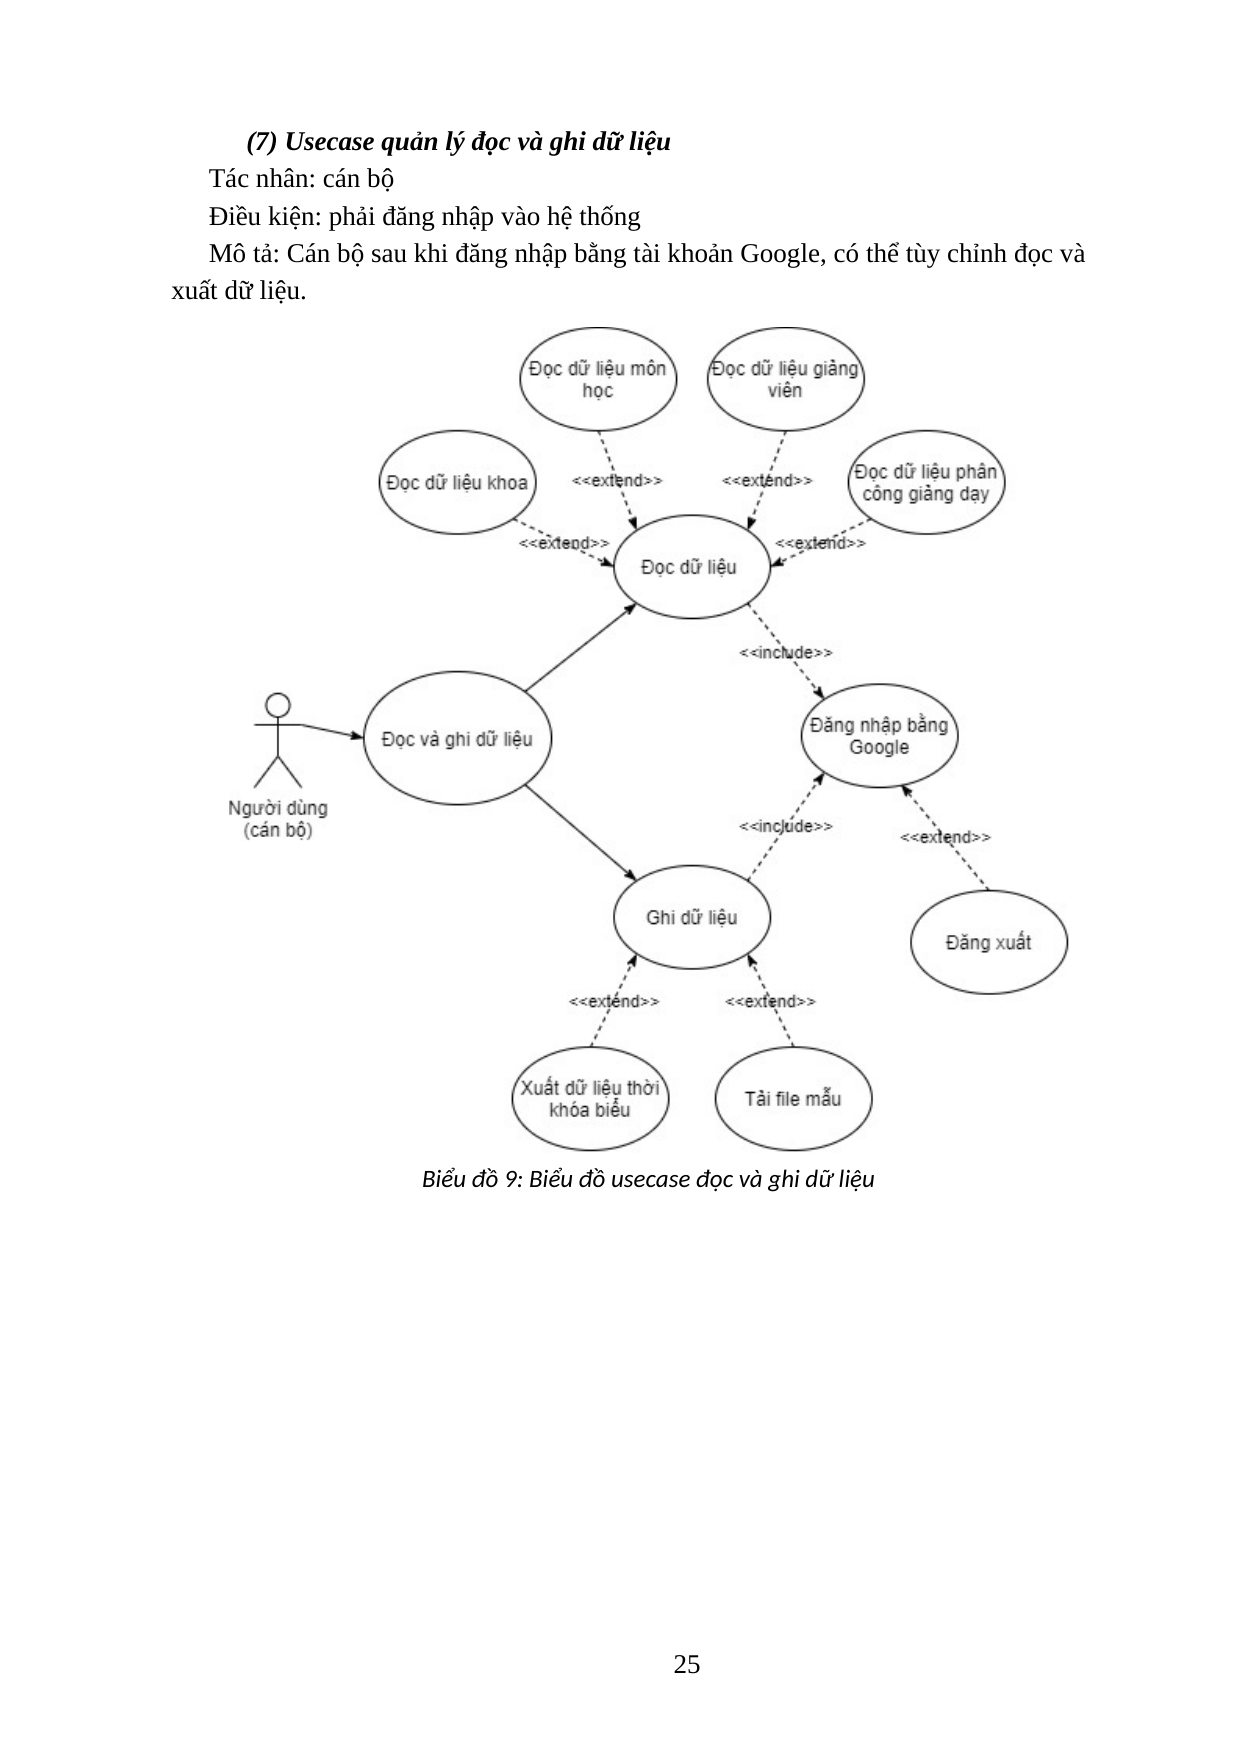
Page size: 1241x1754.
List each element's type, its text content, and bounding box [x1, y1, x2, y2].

text Điều kiện: phải đăng nhập vào hệ thống [171, 200, 1128, 231]
subtitle Usecase quản lý đọc và ghi dữ liệu [246, 125, 1128, 156]
text Mô tả: Cán bộ sau khi đăng nhập bằng tài khoản Google, có thể tùy chỉnh đọc và xuất dữ liệu. [171, 237, 1128, 305]
text Tác nhân: cán bộ [171, 162, 1128, 193]
picture [229, 327, 1070, 1153]
